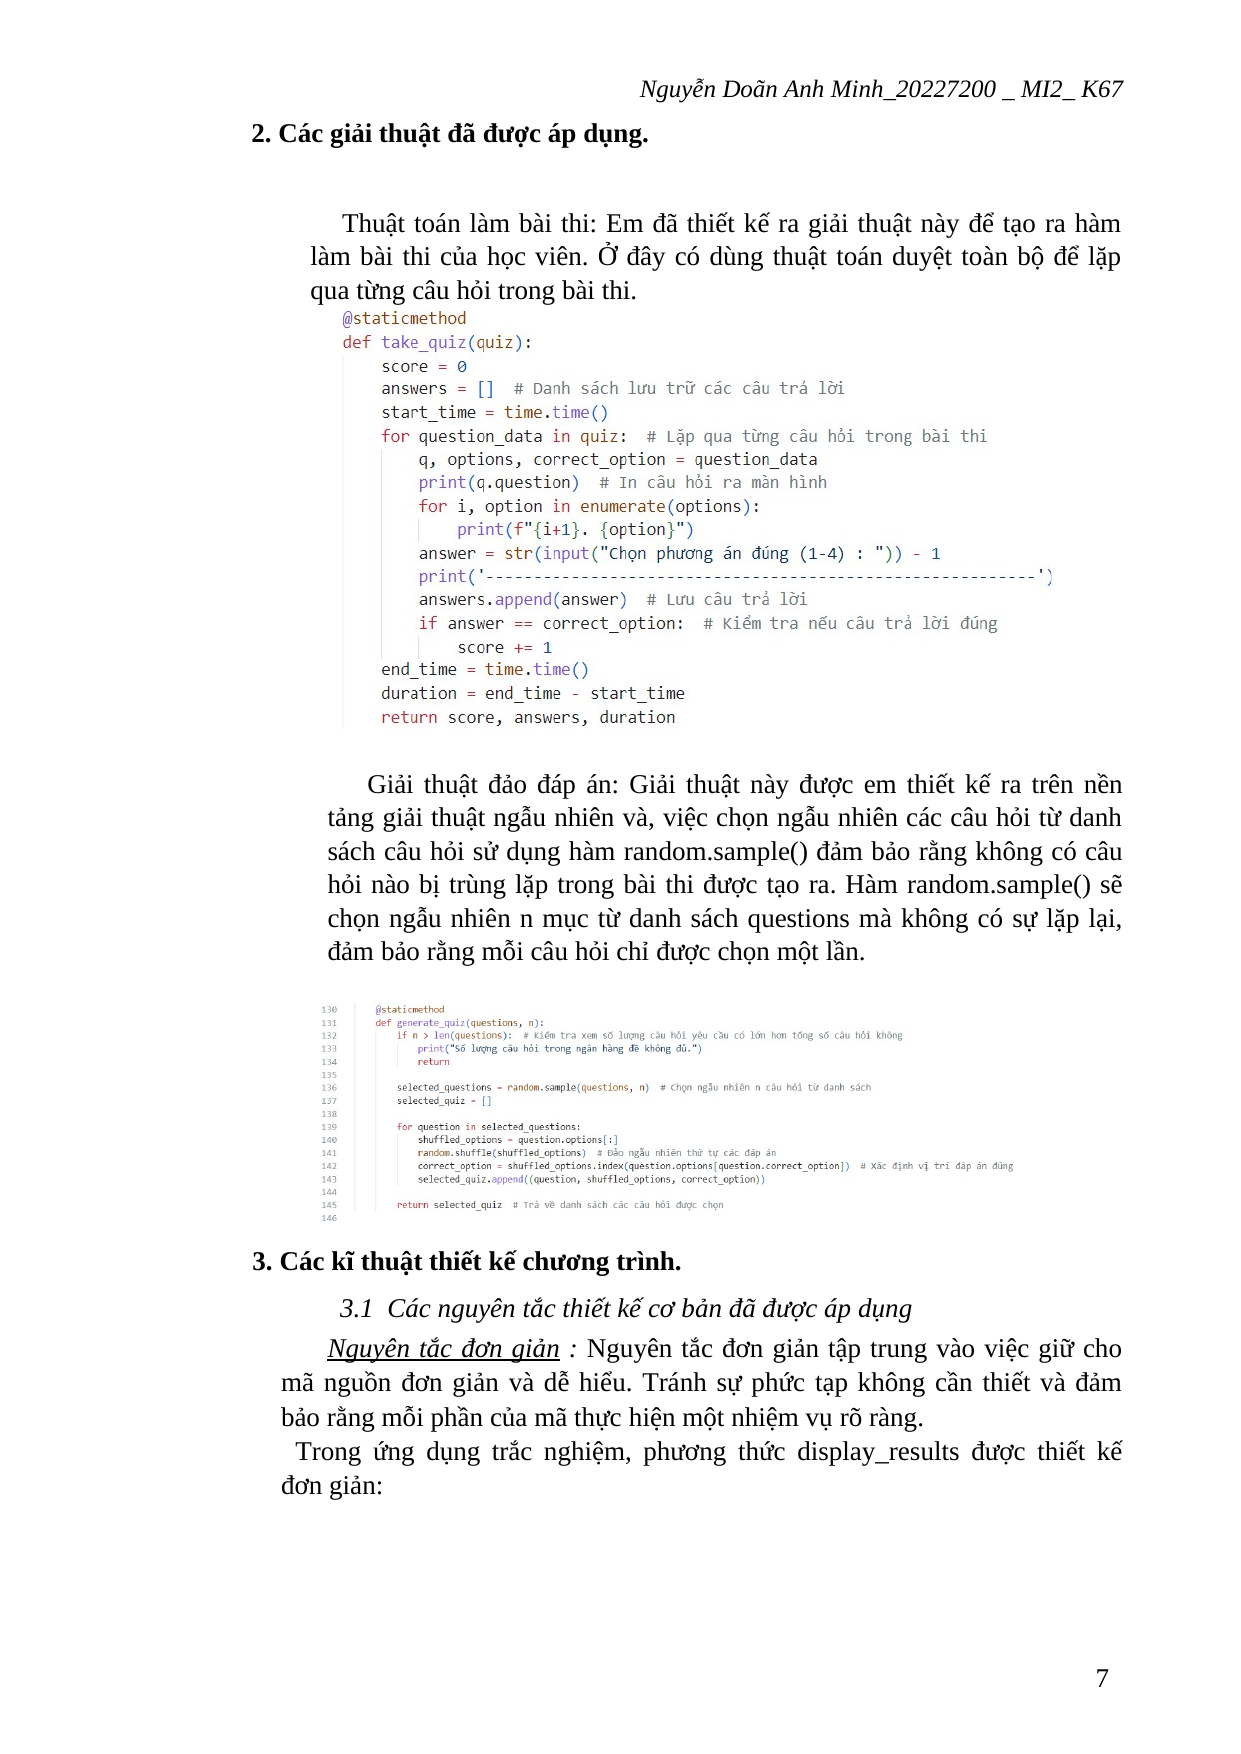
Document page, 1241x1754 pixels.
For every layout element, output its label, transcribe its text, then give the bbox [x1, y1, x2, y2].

picture [342, 311, 1052, 729]
text Nguyên tắc đơn giản : Nguyên tắc đơn giản tập trung vào việc giữ cho mã nguồn đơn giản và dễ hiểu. Tránh sự phức tạp không cần thiết và đảm bảo rằng mỗi phần của mã thực hiện một nhiệm vụ rõ ràng. [281, 1332, 1122, 1432]
list Các nguyên tắc thiết kế cơ bản đã được áp dụng [340, 1293, 1146, 1324]
text Thuật toán làm bài thi: Em đã thiết kế ra giải thuật này để tạo ra hàm làm bài thi của học viên. Ở đây có dùng thuật toán duyệt toàn bộ để lặp qua từng câu hỏi trong bài thi. [310, 207, 1122, 305]
picture [321, 1002, 1013, 1221]
text Trong ứng dụng trắc nghiệm, phương thức display_results được thiết kế đơn giản: [281, 1435, 1122, 1500]
subtitle Các giải thuật đã được áp dụng. [251, 117, 1146, 148]
text Giải thuật đảo đáp án: Giải thuật này được em thiết kế ra trên nền tảng giải thuật ngẫu nhiên và, việc chọn ngẫu nhiên các câu hỏi từ danh sách câu hỏi sử dụng hàm random.sample() đảm bảo rằng không có câu hỏi nào bị trùng lặp trong bài thi được tạo ra. Hàm random.sample() sẽ chọn ngẫu nhiên n mục từ danh sách questions mà không có sự lặp lại, đảm bảo rằng mỗi câu hỏi chỉ được chọn một lần. [327, 768, 1123, 967]
